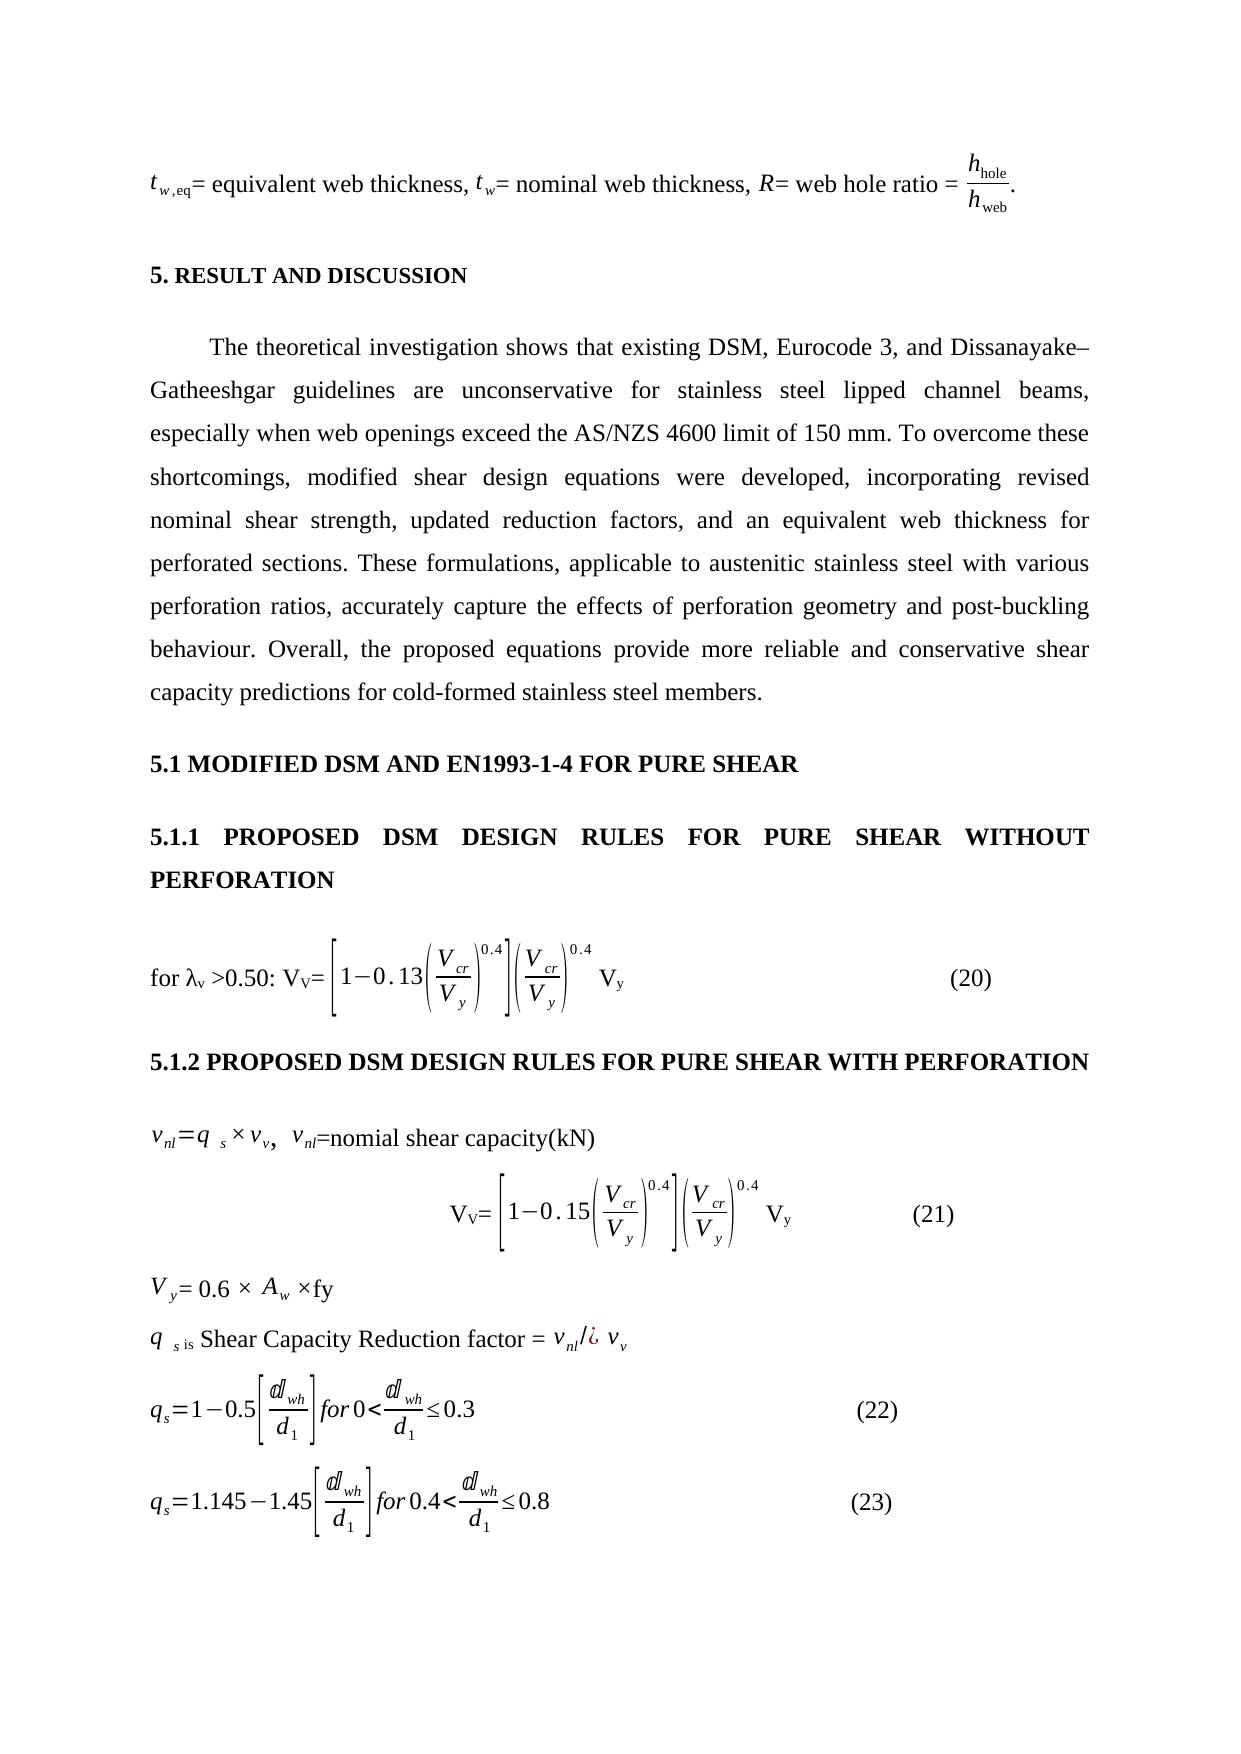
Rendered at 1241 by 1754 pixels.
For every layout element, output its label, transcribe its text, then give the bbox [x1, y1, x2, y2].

text for λv >0.50: VV= Vy (20) [150, 937, 1090, 1018]
text 5.1.1 PROPOSED DSM DESIGN RULES FOR PURE SHEAR WITHOUT PERFORATION [150, 822, 1090, 894]
text (22) [150, 1373, 1090, 1446]
text is Shear Capacity Reduction factor = [150, 1323, 1090, 1354]
text , =nomial shear capacity(kN) [150, 1119, 1090, 1153]
text (23) [150, 1465, 1090, 1538]
text 5. RESULT AND DISCUSSION [150, 260, 1090, 289]
text 5.1 MODIFIED DSM AND EN1993-1-4 FOR PURE SHEAR [150, 749, 1090, 778]
text The theoretical investigation shows that existing DSM, Eurocode 3, and Dissanayake–Gatheeshgar guidelines are unconservative for stainless steel lipped channel beams, especially when web openings exceed the AS/NZS 4600 limit of 150 mm. To overcome these shortcomings, modified shear design equations were developed, incorporating revised nominal shear strength, updated reduction factors, and an equivalent web thickness for perforated sections. These formulations, applicable to austenitic stainless steel with various perforation ratios, accurately capture the effects of perforation geometry and post-buckling behaviour. Overall, the proposed equations provide more reliable and conservative shear capacity predictions for cold-formed stainless steel members. [150, 332, 1090, 706]
text = 0.6 fy [150, 1272, 1090, 1304]
text VV= Vy (21) [150, 1173, 1090, 1253]
text = equivalent web thickness, = nominal web thickness, = web hole ratio = . [150, 150, 1090, 216]
text 5.1.2 PROPOSED DSM DESIGN RULES FOR PURE SHEAR WITH PERFORATION [150, 1047, 1090, 1076]
